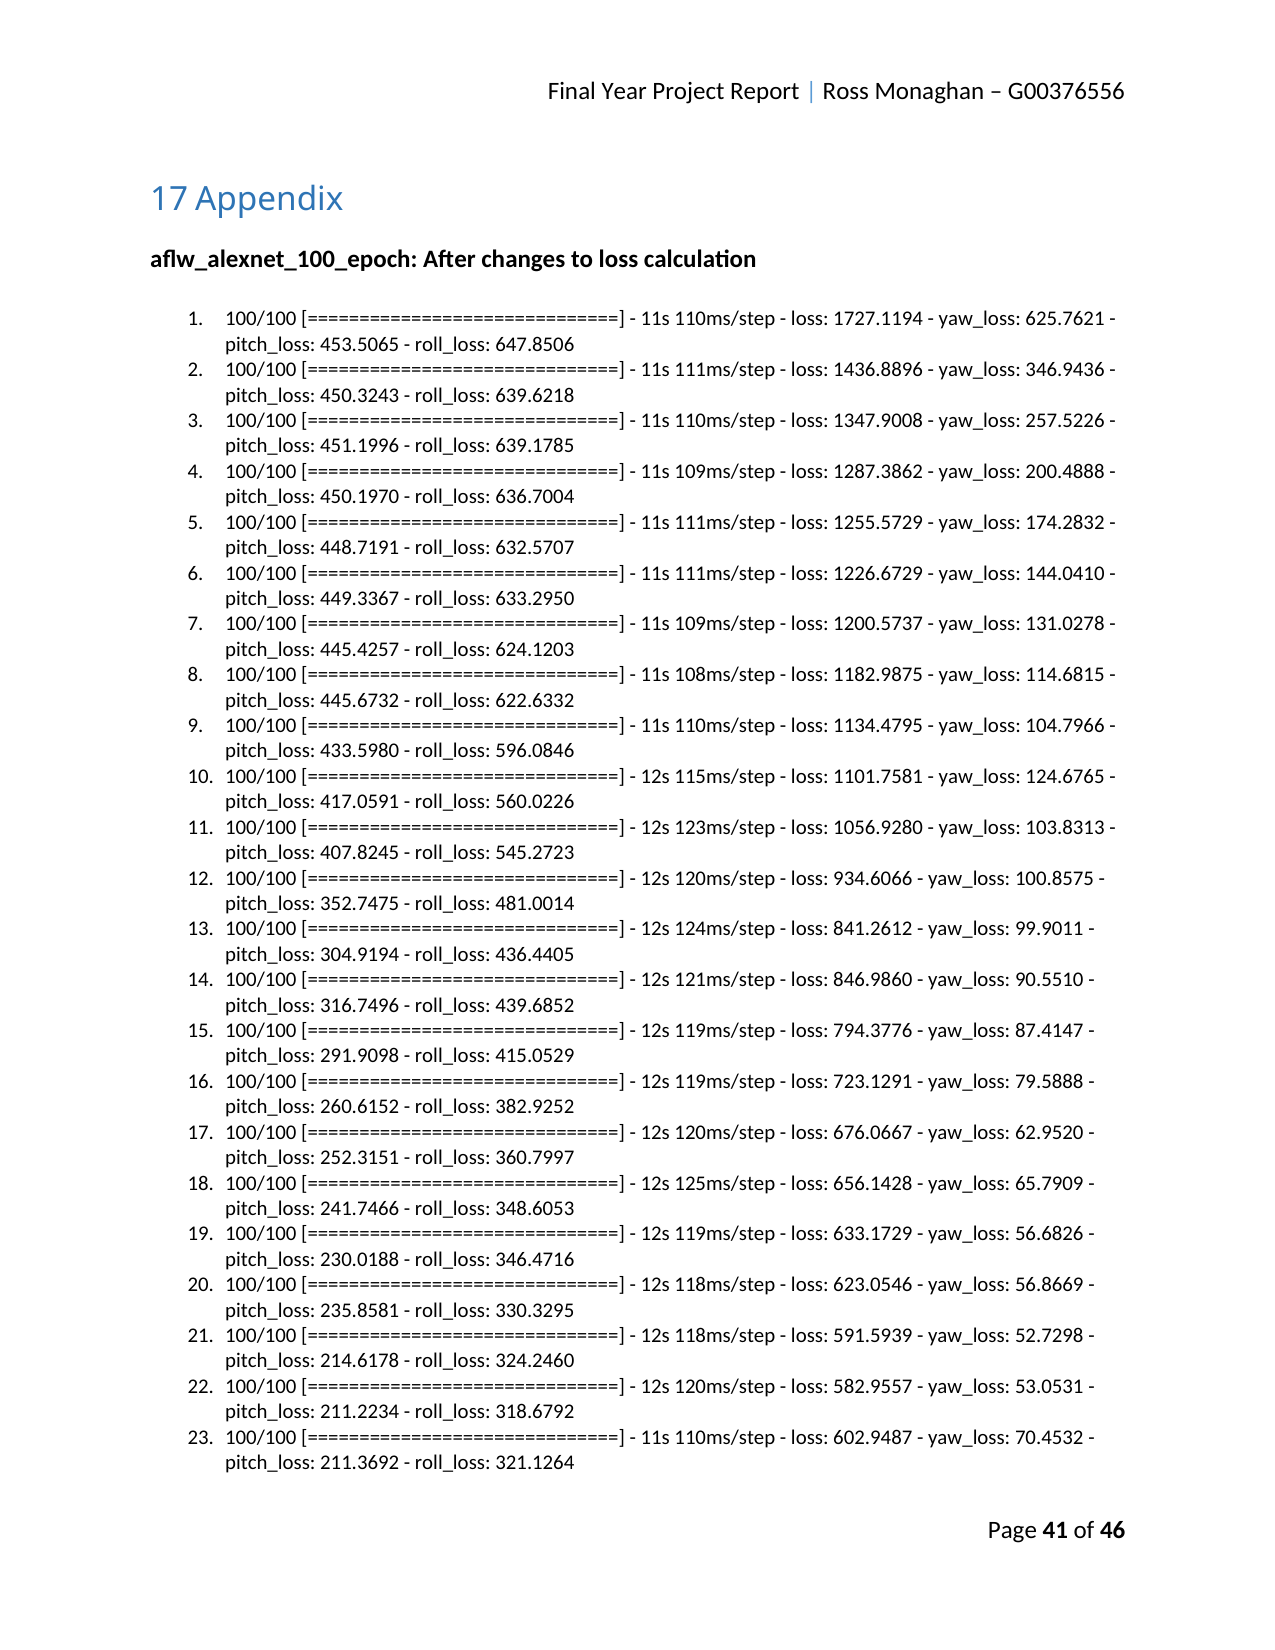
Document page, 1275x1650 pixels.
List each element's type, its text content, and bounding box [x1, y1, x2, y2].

list 100/100 [==============================] - 11s 110ms/step - loss: 1134.4795 - yaw_loss: 104.7966 - pitch_loss: 433.5980 - roll_loss: 596.0846 [187, 712, 1125, 763]
list 100/100 [==============================] - 11s 108ms/step - loss: 1182.9875 - yaw_loss: 114.6815 - pitch_loss: 445.6732 - roll_loss: 622.6332 [187, 661, 1125, 712]
list 100/100 [==============================] - 12s 120ms/step - loss: 582.9557 - yaw_loss: 53.0531 - pitch_loss: 211.2234 - roll_loss: 318.6792 [187, 1373, 1125, 1424]
list 100/100 [==============================] - 11s 110ms/step - loss: 1347.9008 - yaw_loss: 257.5226 - pitch_loss: 451.1996 - roll_loss: 639.1785 [187, 407, 1125, 458]
list 100/100 [==============================] - 11s 111ms/step - loss: 1226.6729 - yaw_loss: 144.0410 - pitch_loss: 449.3367 - roll_loss: 633.2950 [187, 560, 1125, 611]
list 100/100 [==============================] - 11s 109ms/step - loss: 1287.3862 - yaw_loss: 200.4888 - pitch_loss: 450.1970 - roll_loss: 636.7004 [187, 458, 1125, 509]
subtitle Appendix [150, 175, 1125, 220]
list 100/100 [==============================] - 12s 120ms/step - loss: 676.0667 - yaw_loss: 62.9520 - pitch_loss: 252.3151 - roll_loss: 360.7997 [187, 1119, 1125, 1170]
list 100/100 [==============================] - 11s 110ms/step - loss: 602.9487 - yaw_loss: 70.4532 - pitch_loss: 211.3692 - roll_loss: 321.1264 [187, 1424, 1125, 1475]
list 100/100 [==============================] - 12s 120ms/step - loss: 934.6066 - yaw_loss: 100.8575 - pitch_loss: 352.7475 - roll_loss: 481.0014 [187, 865, 1125, 916]
list 100/100 [==============================] - 12s 119ms/step - loss: 723.1291 - yaw_loss: 79.5888 - pitch_loss: 260.6152 - roll_loss: 382.9252 [187, 1068, 1125, 1119]
list 100/100 [==============================] - 11s 111ms/step - loss: 1255.5729 - yaw_loss: 174.2832 - pitch_loss: 448.7191 - roll_loss: 632.5707 [187, 509, 1125, 560]
list 100/100 [==============================] - 11s 111ms/step - loss: 1436.8896 - yaw_loss: 346.9436 - pitch_loss: 450.3243 - roll_loss: 639.6218 [187, 356, 1125, 407]
list 100/100 [==============================] - 12s 115ms/step - loss: 1101.7581 - yaw_loss: 124.6765 - pitch_loss: 417.0591 - roll_loss: 560.0226 [187, 763, 1125, 814]
list 100/100 [==============================] - 12s 125ms/step - loss: 656.1428 - yaw_loss: 65.7909 - pitch_loss: 241.7466 - roll_loss: 348.6053 [187, 1170, 1125, 1221]
list 100/100 [==============================] - 11s 110ms/step - loss: 1727.1194 - yaw_loss: 625.7621 - pitch_loss: 453.5065 - roll_loss: 647.8506 [187, 306, 1125, 356]
list 100/100 [==============================] - 12s 124ms/step - loss: 841.2612 - yaw_loss: 99.9011 - pitch_loss: 304.9194 - roll_loss: 436.4405 [187, 916, 1125, 966]
text aflw_alexnet_100_epoch: After changes to loss calculation [150, 243, 1125, 274]
list 100/100 [==============================] - 12s 118ms/step - loss: 623.0546 - yaw_loss: 56.8669 - pitch_loss: 235.8581 - roll_loss: 330.3295 [187, 1271, 1125, 1322]
list 100/100 [==============================] - 12s 118ms/step - loss: 591.5939 - yaw_loss: 52.7298 - pitch_loss: 214.6178 - roll_loss: 324.2460 [187, 1322, 1125, 1373]
list 100/100 [==============================] - 12s 121ms/step - loss: 846.9860 - yaw_loss: 90.5510 - pitch_loss: 316.7496 - roll_loss: 439.6852 [187, 966, 1125, 1017]
list 100/100 [==============================] - 11s 109ms/step - loss: 1200.5737 - yaw_loss: 131.0278 - pitch_loss: 445.4257 - roll_loss: 624.1203 [187, 611, 1125, 661]
list 100/100 [==============================] - 12s 119ms/step - loss: 794.3776 - yaw_loss: 87.4147 - pitch_loss: 291.9098 - roll_loss: 415.0529 [187, 1017, 1125, 1068]
list 100/100 [==============================] - 12s 119ms/step - loss: 633.1729 - yaw_loss: 56.6826 - pitch_loss: 230.0188 - roll_loss: 346.4716 [187, 1221, 1125, 1271]
list 100/100 [==============================] - 12s 123ms/step - loss: 1056.9280 - yaw_loss: 103.8313 - pitch_loss: 407.8245 - roll_loss: 545.2723 [187, 814, 1125, 865]
